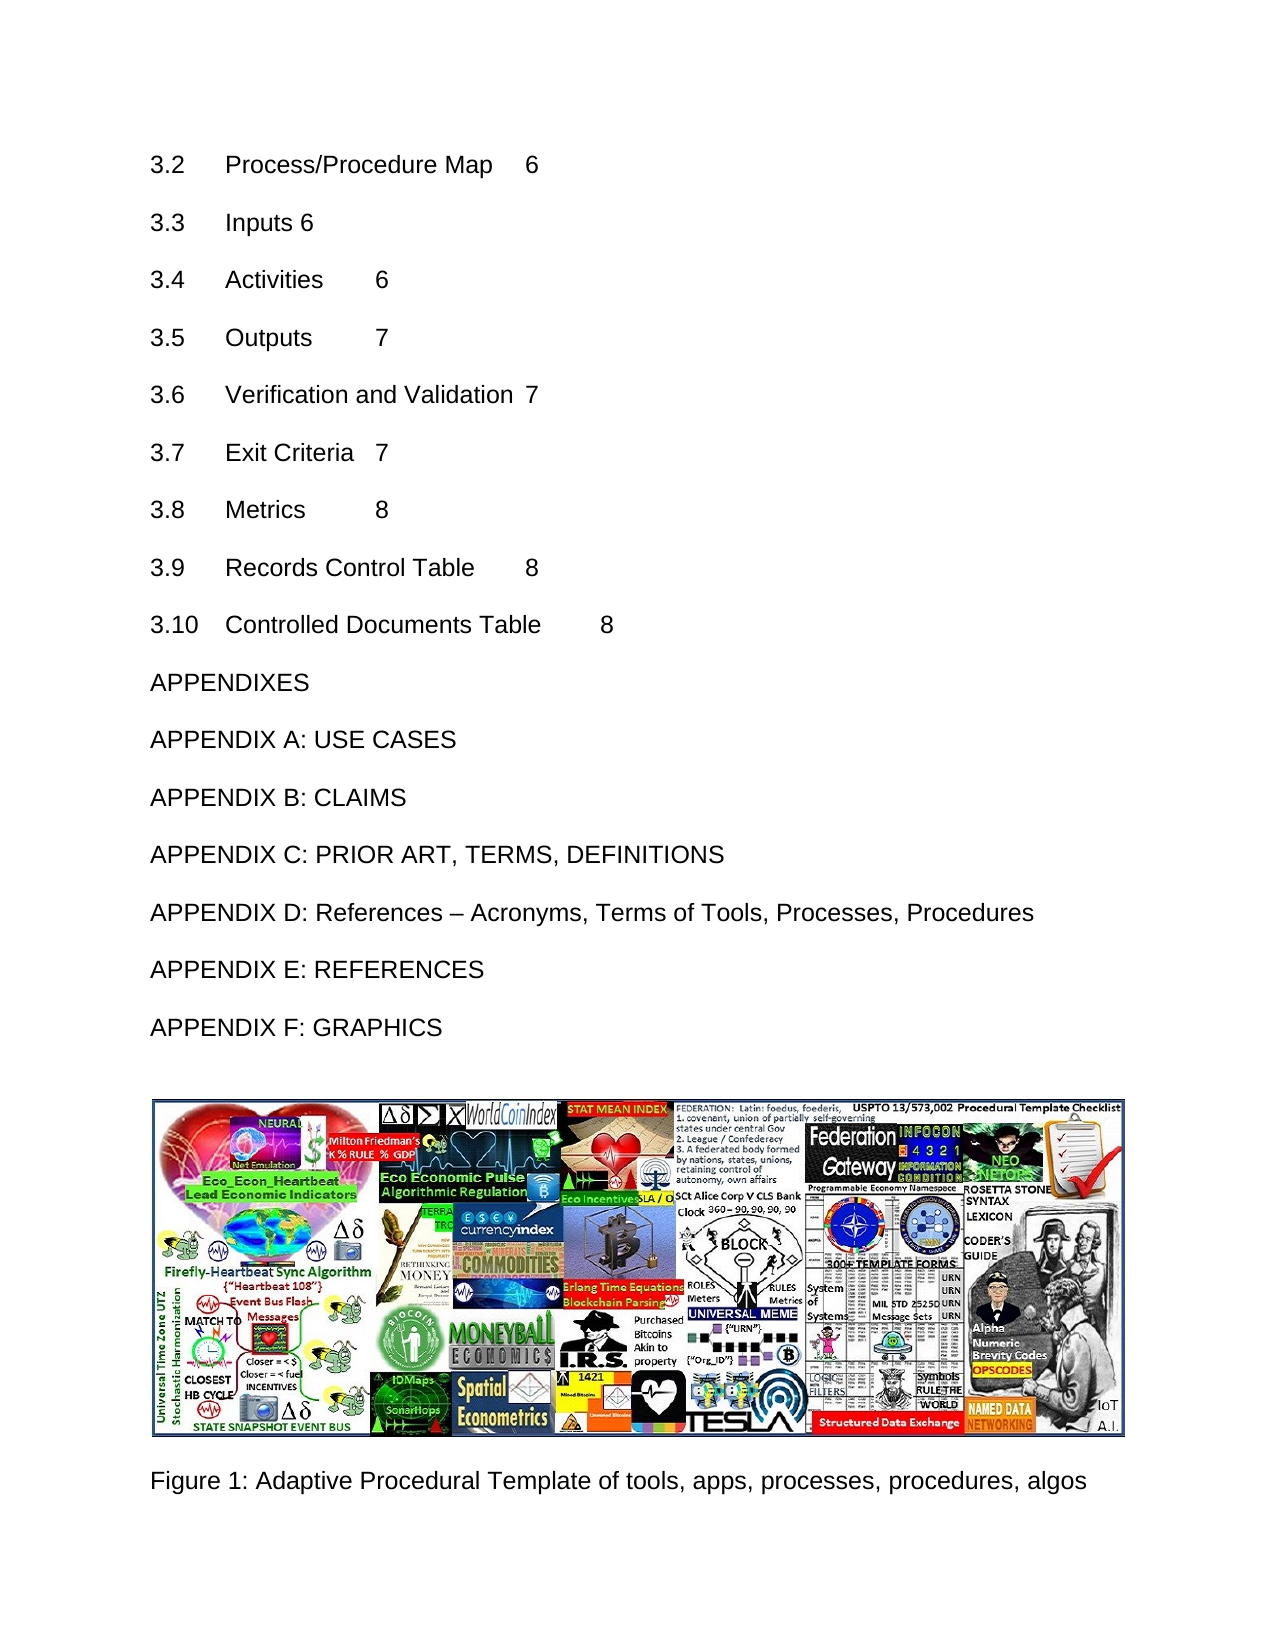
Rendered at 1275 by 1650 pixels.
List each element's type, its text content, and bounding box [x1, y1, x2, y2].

text APPENDIXES [150, 667, 1125, 696]
text 3.6 Verification and Validation 7 [150, 380, 1125, 409]
text APPENDIX F: GRAPHICS [150, 1012, 1125, 1041]
text 3.10 Controlled Documents Table 8 [150, 610, 1125, 639]
text APPENDIX D: References – Acronyms, Terms of Tools, Processes, Procedures [150, 897, 1125, 926]
text APPENDIX C: PRIOR ART, TERMS, DEFINITIONS [150, 840, 1125, 869]
text 3.5 Outputs 7 [150, 322, 1125, 351]
text 3.8 Metrics 8 [150, 495, 1125, 524]
text 3.7 Exit Criteria 7 [150, 437, 1125, 466]
text 3.9 Records Control Table 8 [150, 552, 1125, 581]
text 3.4 Activities 6 [150, 265, 1125, 294]
text APPENDIX E: REFERENCES [150, 955, 1125, 984]
picture [150, 1096, 1125, 1438]
text APPENDIX B: CLAIMS [150, 782, 1125, 811]
text Figure 1: Adaptive Procedural Template of tools, apps, processes, procedures, algos [150, 1466, 1125, 1495]
text 3.2 Process/Procedure Map 6 [150, 150, 1125, 179]
text 3.3 Inputs 6 [150, 207, 1125, 236]
text APPENDIX A: USE CASES [150, 725, 1125, 754]
